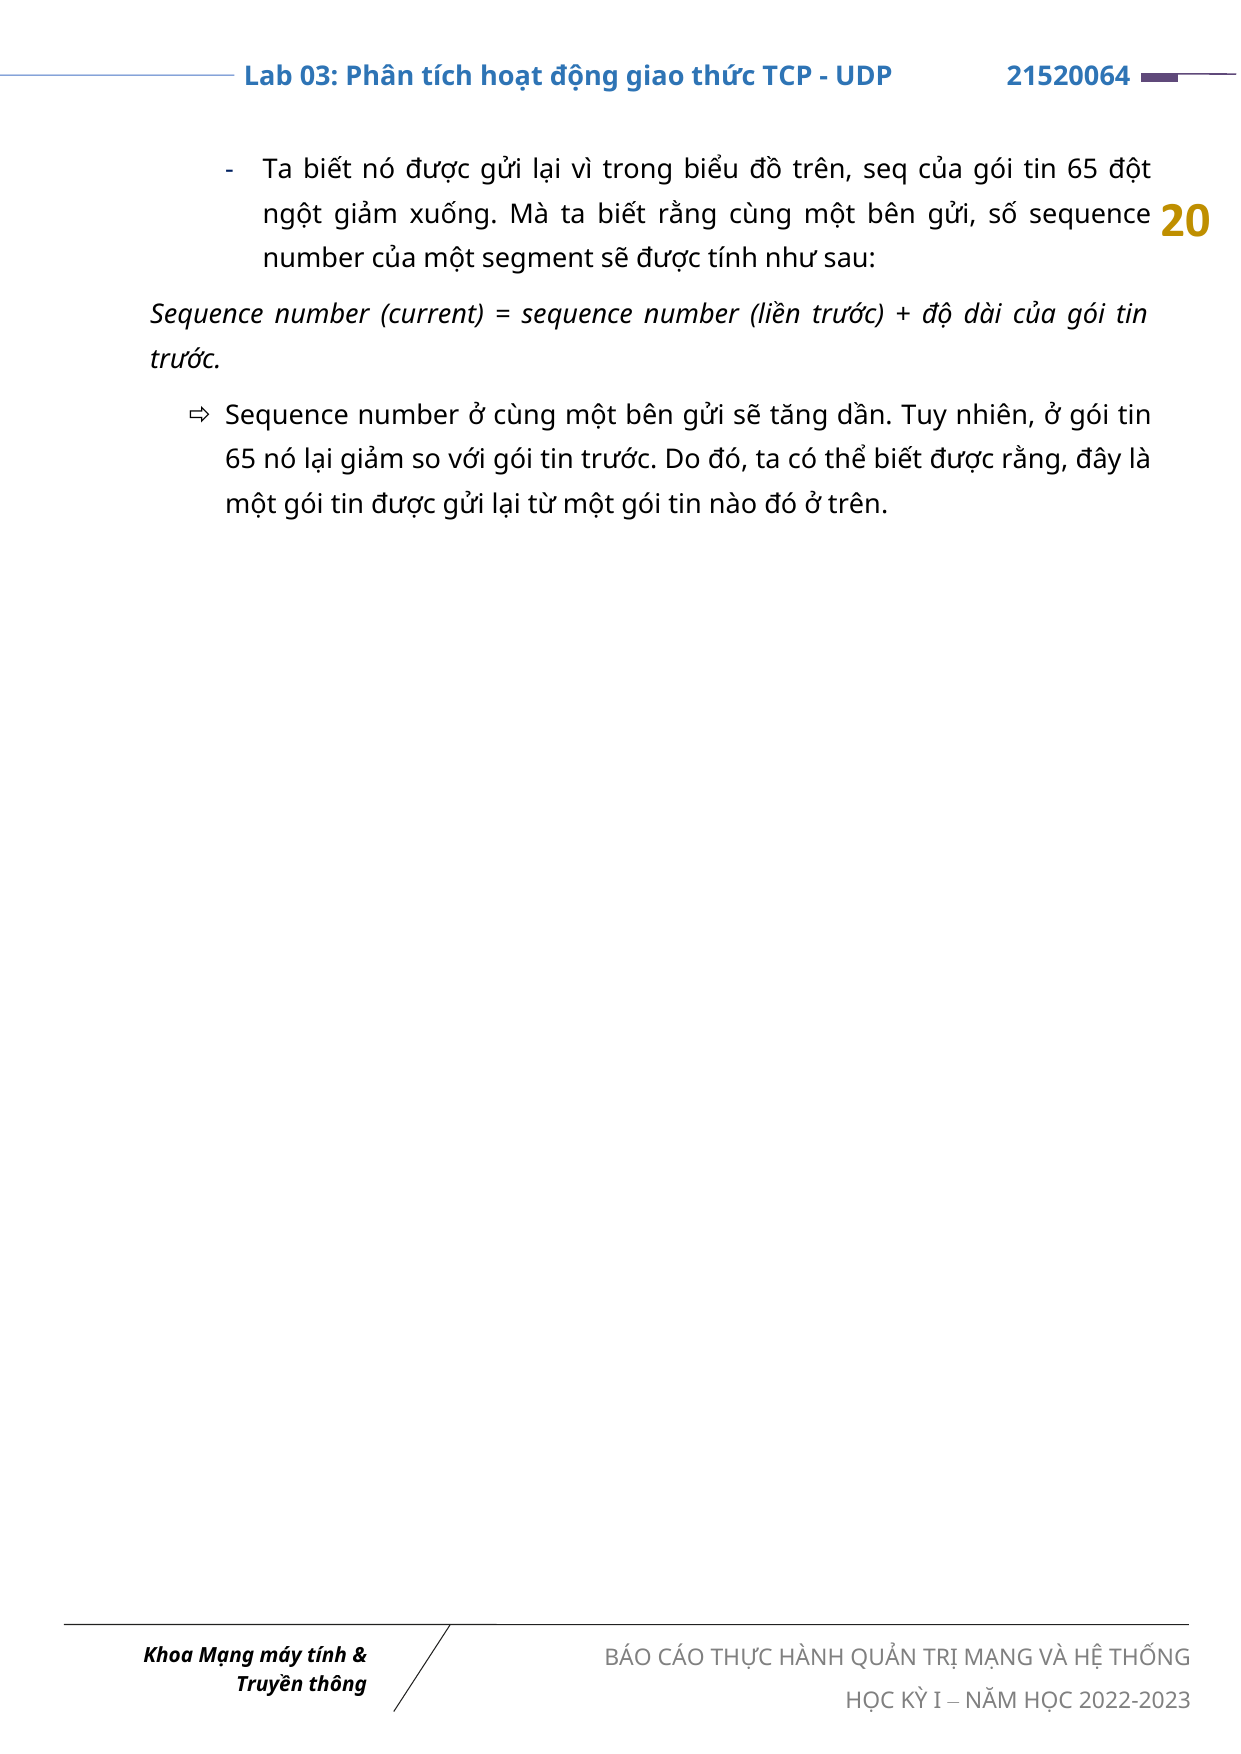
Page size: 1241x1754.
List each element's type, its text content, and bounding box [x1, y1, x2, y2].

list Sequence number ở cùng một bên gửi sẽ tăng dần. Tuy nhiên, ở gói tin 65 nó lại giảm so với gói tin trước. Do đó, ta có thể biết được rằng, đây là một gói tin được gửi lại từ một gói tin nào đó ở trên. [187, 396, 1153, 521]
list Ta biết nó được gửi lại vì trong biểu đồ trên, seq của gói tin 65 đột ngột giảm xuống. Mà ta biết rằng cùng một bên gửi, số sequence number của một segment sẽ được tính như sau: [225, 150, 1153, 275]
text Sequence number (current) = sequence number (liền trước) + độ dài của gói tin trước. [150, 295, 1153, 376]
